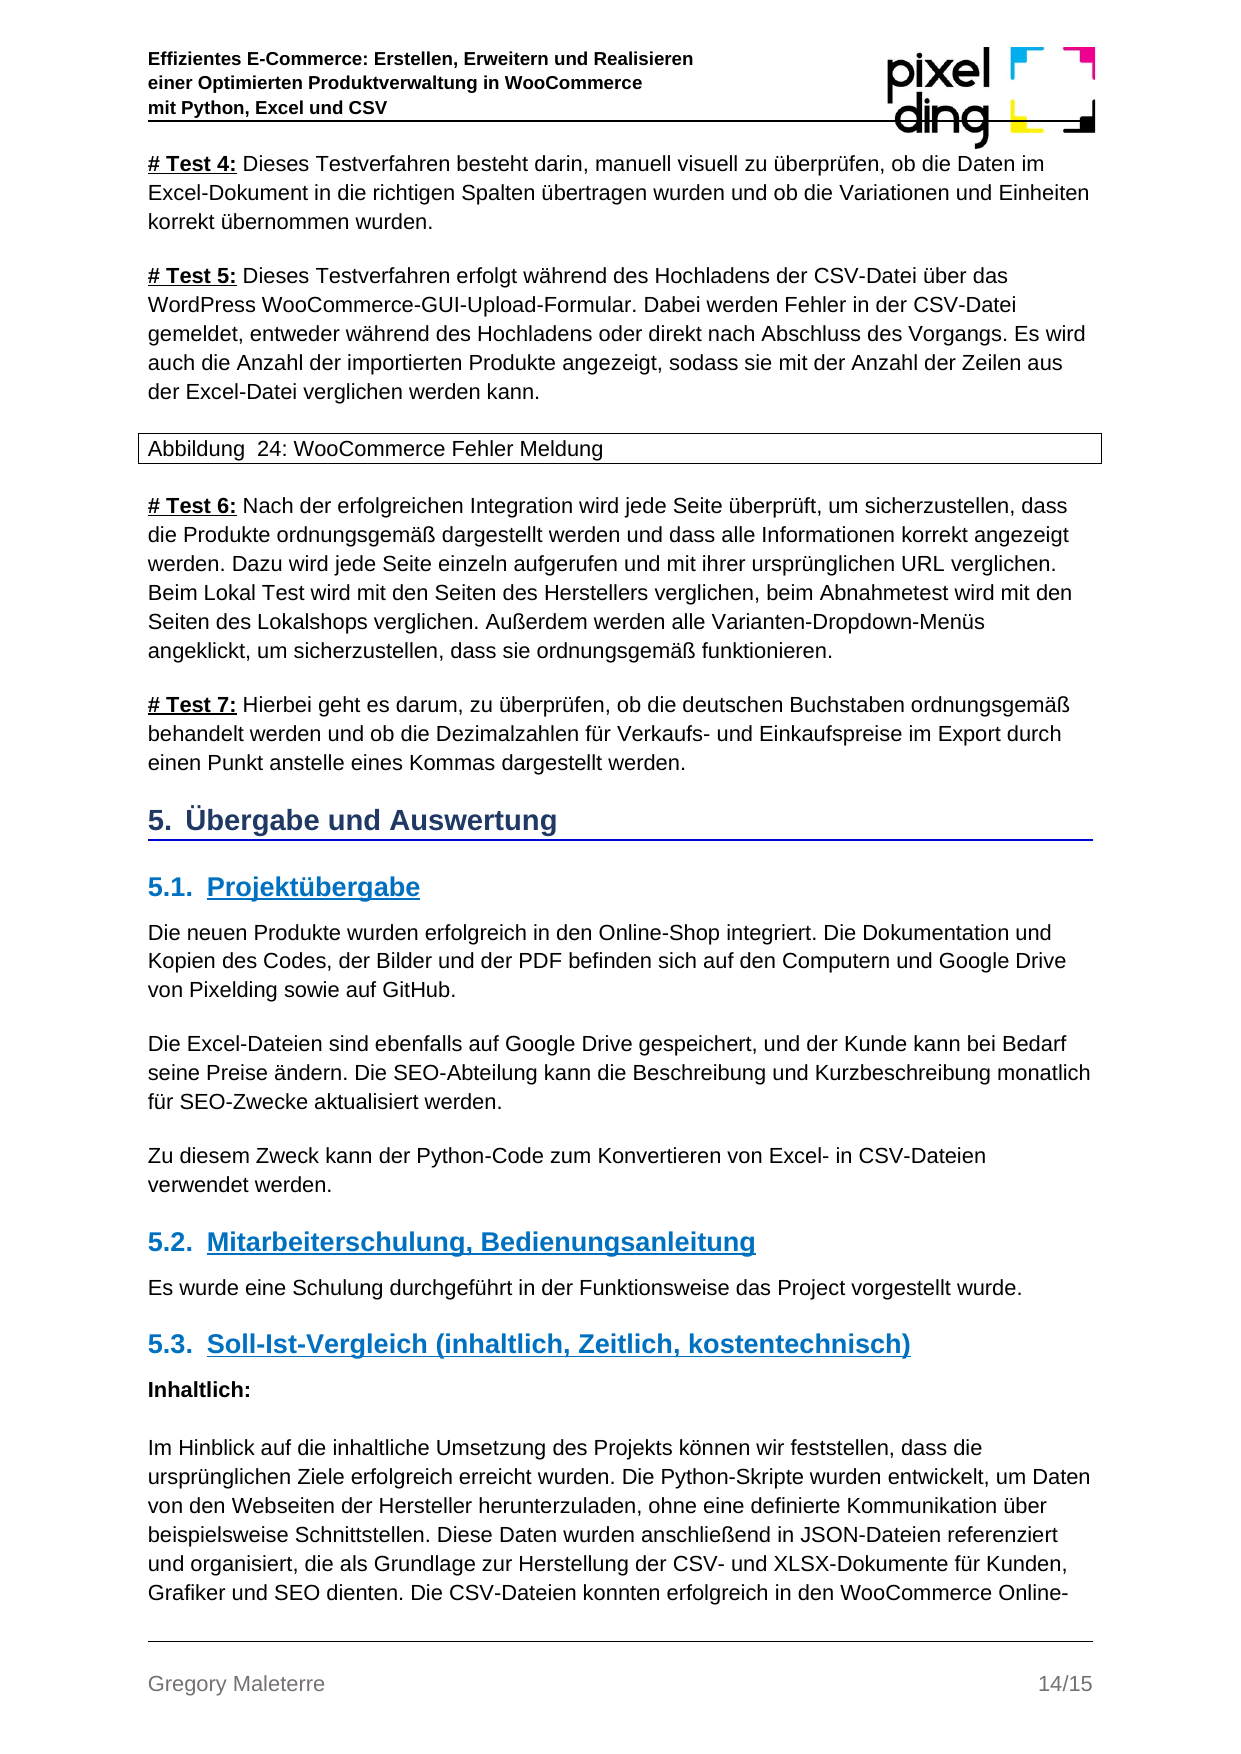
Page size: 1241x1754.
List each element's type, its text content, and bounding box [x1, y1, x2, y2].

text Inhaltlich: [148, 1377, 1093, 1402]
text Die neuen Produkte wurden erfolgreich in den Online-Shop integriert. Die Dokumentation und Kopien des Codes, der Bilder und der PDF befinden sich auf den Computern und Google Drive von Pixelding sowie auf GitHub. [148, 919, 1093, 1003]
text Zu diesem Zweck kann der Python-Code zum Konvertieren von Excel- in CSV-Dateien verwendet werden. [148, 1143, 1093, 1197]
subtitle Mitarbeiterschulung, Bedienungsanleitung [148, 1226, 1093, 1257]
text # Test 7: Hierbei geht es darum, zu überprüfen, ob die deutschen Buchstaben ordnungsgemäß behandelt werden und ob die Dezimalzahlen für Verkaufs- und Einkaufspreise im Export durch einen Punkt anstelle eines Kommas dargestellt werden. [148, 691, 1093, 774]
text # Test 6: Nach der erfolgreichen Integration wird jede Seite überprüft, um sicherzustellen, dass die Produkte ordnungsgemäß dargestellt werden und dass alle Informationen korrekt angezeigt werden. Dazu wird jede Seite einzeln aufgerufen und mit ihrer ursprünglichen URL verglichen. Beim Lokal Test wird mit den Seiten des Herstellers verglichen, beim Abnahmetest wird mit den Seiten des Lokalshops verglichen. Außerdem werden alle Varianten-Dropdown-Menüs angeklickt, um sicherzustellen, dass sie ordnungsgemäß funktionieren. [148, 493, 1093, 663]
text Es wurde eine Schulung durchgeführt in der Funktionsweise das Project vorgestellt wurde. [148, 1274, 1093, 1300]
text Abbildung 24: WooCommerce Fehler Meldung [139, 434, 1101, 463]
text # Test 5: Dieses Testverfahren erfolgt während des Hochladens der CSV-Datei über das WordPress WooCommerce-GUI-Upload-Formular. Dabei werden Fehler in der CSV-Datei gemeldet, entweder während des Hochladens oder direkt nach Abschluss des Vorgangs. Es wird auch die Anzahl der importierten Produkte angezeigt, sodass sie mit der Anzahl der Zeilen aus der Excel-Datei verglichen werden kann. [148, 263, 1093, 404]
picture [887, 47, 1096, 149]
subtitle Projektübergabe [148, 871, 1093, 902]
text # Test 4: Dieses Testverfahren besteht darin, manuell visuell zu überprüfen, ob die Daten im Excel-Dokument in die richtigen Spalten übertragen wurden und ob die Variationen und Einheiten korrekt übernommen wurden. [148, 151, 1093, 234]
subtitle Soll-Ist-Vergleich (inhaltlich, Zeitlich, kostentechnisch) [148, 1328, 1093, 1360]
subtitle Übergabe und Auswertung [148, 803, 1093, 839]
text Die Excel-Dateien sind ebenfalls auf Google Drive gespeichert, und der Kunde kann bei Bedarf seine Preise ändern. Die SEO-Abteilung kann die Beschreibung und Kurzbeschreibung monatlich für SEO-Zwecke aktualisiert werden. [148, 1031, 1093, 1114]
